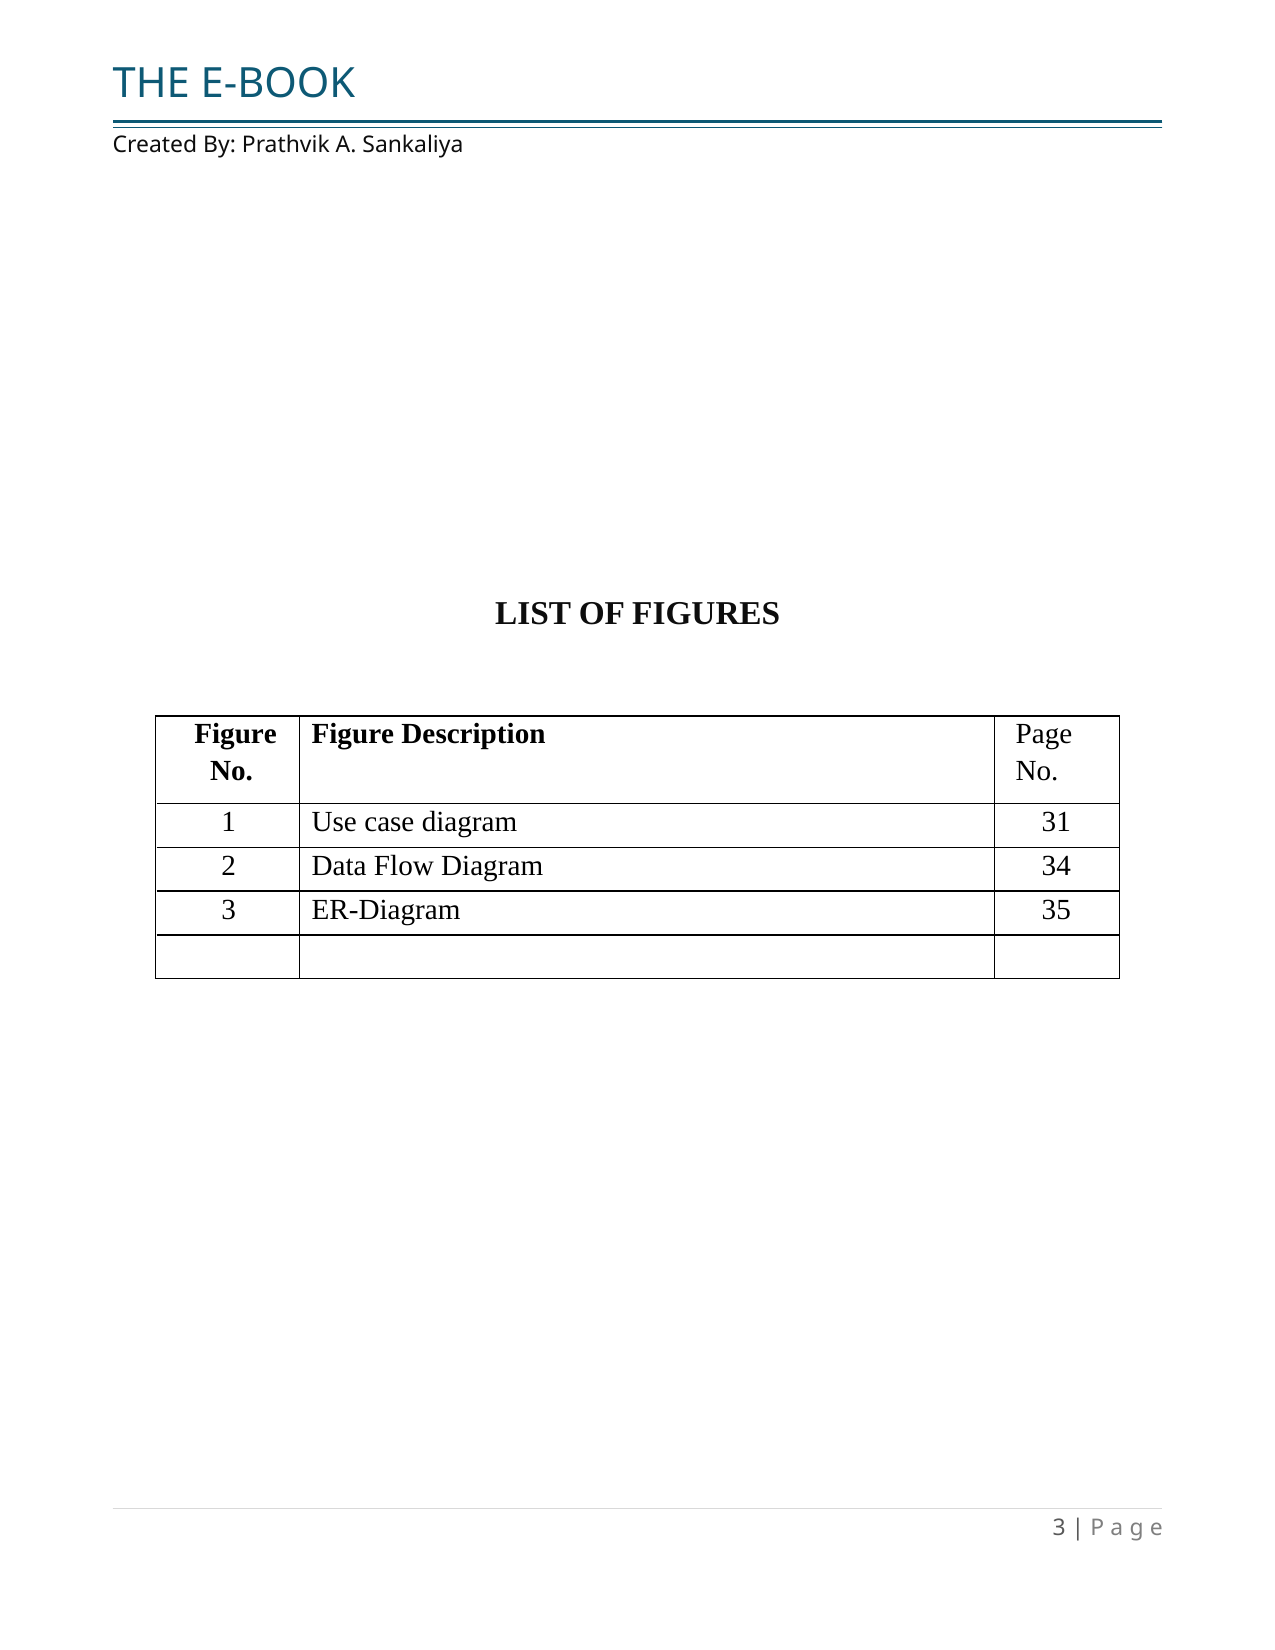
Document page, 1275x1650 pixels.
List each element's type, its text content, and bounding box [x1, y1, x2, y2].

table_cell [300, 936, 994, 978]
table_cell Data Flow Diagram [300, 848, 994, 890]
table_header Page No. [995, 717, 1119, 803]
table_header Figure Description [300, 717, 994, 803]
table_cell Use case diagram [300, 804, 994, 846]
table_cell 1 [156, 804, 299, 846]
table_cell 31 [995, 804, 1119, 846]
table_cell 3 [156, 891, 299, 934]
table_cell 2 [156, 848, 299, 890]
table_header Figure No. [156, 717, 299, 803]
text LIST OF FIGURES [195, 593, 1080, 631]
table_cell [995, 936, 1119, 978]
table_cell 34 [995, 848, 1119, 890]
table_cell 35 [995, 892, 1119, 934]
table_cell [156, 935, 299, 978]
table_cell ER-Diagram [300, 892, 994, 934]
